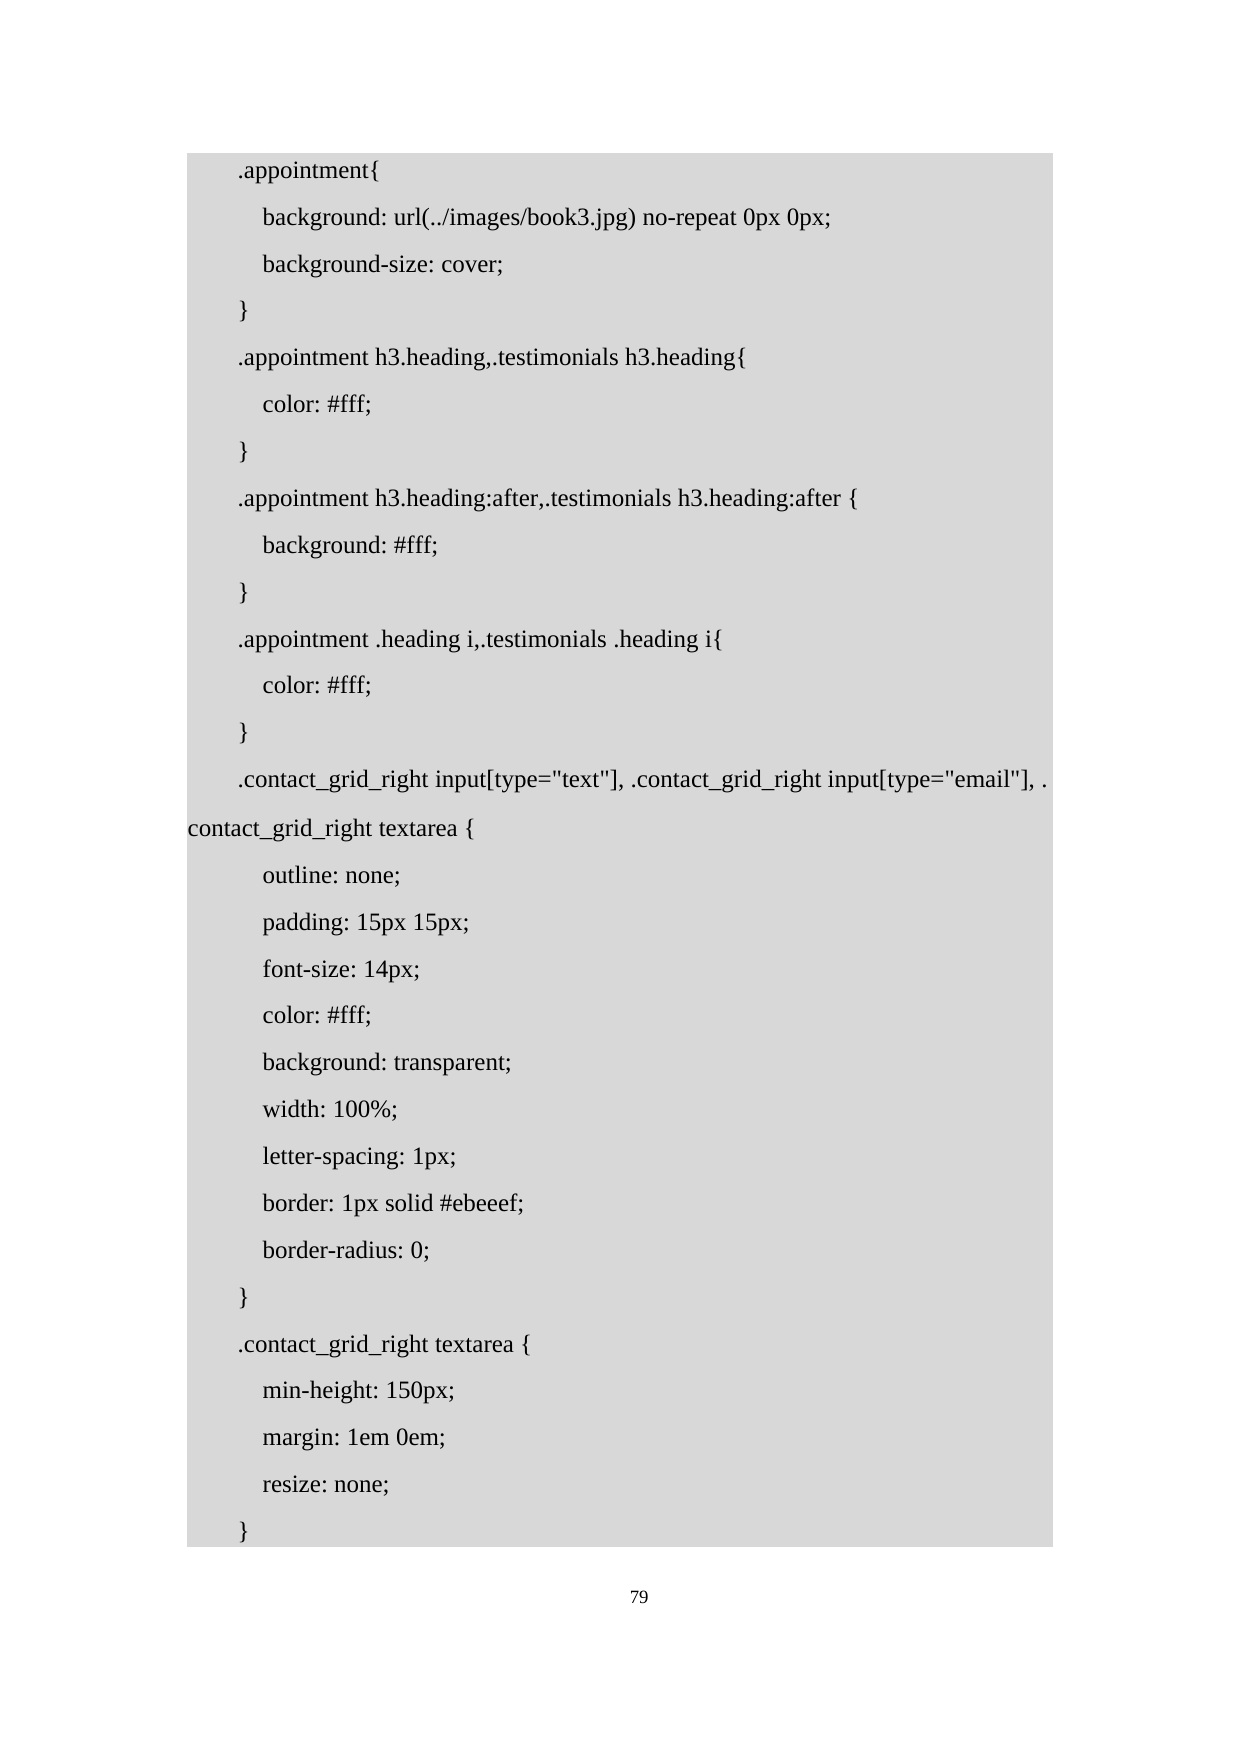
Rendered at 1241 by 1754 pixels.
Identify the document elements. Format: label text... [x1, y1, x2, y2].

text } [187, 294, 1053, 326]
text } [187, 1514, 1053, 1547]
text color: #fff; [187, 669, 1053, 701]
text background: transparent; [187, 1046, 1053, 1078]
text .appointment{ [187, 153, 1053, 186]
text resize: none; [187, 1467, 1053, 1500]
text .appointment h3.heading:after,.testimonials h3.heading:after { [187, 481, 1053, 514]
text min-height: 150px; [187, 1374, 1053, 1406]
text margin: 1em 0em; [187, 1421, 1053, 1453]
text font-size: 14px; [187, 952, 1053, 984]
text } [187, 434, 1053, 467]
text padding: 15px 15px; [187, 905, 1053, 937]
text background: url(../images/book3.jpg) no-repeat 0px 0px; [187, 200, 1053, 232]
text color: #fff; [187, 387, 1053, 420]
text letter-spacing: 1px; [187, 1139, 1053, 1172]
text .contact_grid_right input[type="text"], .contact_grid_right input[type="email"], .contact_grid_right textarea { [187, 762, 1053, 844]
text } [187, 575, 1053, 607]
text background-size: cover; [187, 247, 1053, 279]
text .appointment h3.heading,.testimonials h3.heading{ [187, 341, 1053, 373]
text .contact_grid_right textarea { [187, 1327, 1053, 1359]
text width: 100%; [187, 1092, 1053, 1125]
text .appointment .heading i,.testimonials .heading i{ [187, 622, 1053, 654]
text outline: none; [187, 858, 1053, 891]
text background: #fff; [187, 528, 1053, 561]
text } [187, 1280, 1053, 1312]
text border-radius: 0; [187, 1233, 1053, 1266]
text color: #fff; [187, 999, 1053, 1031]
text } [187, 716, 1053, 748]
text border: 1px solid #ebeeef; [187, 1186, 1053, 1219]
